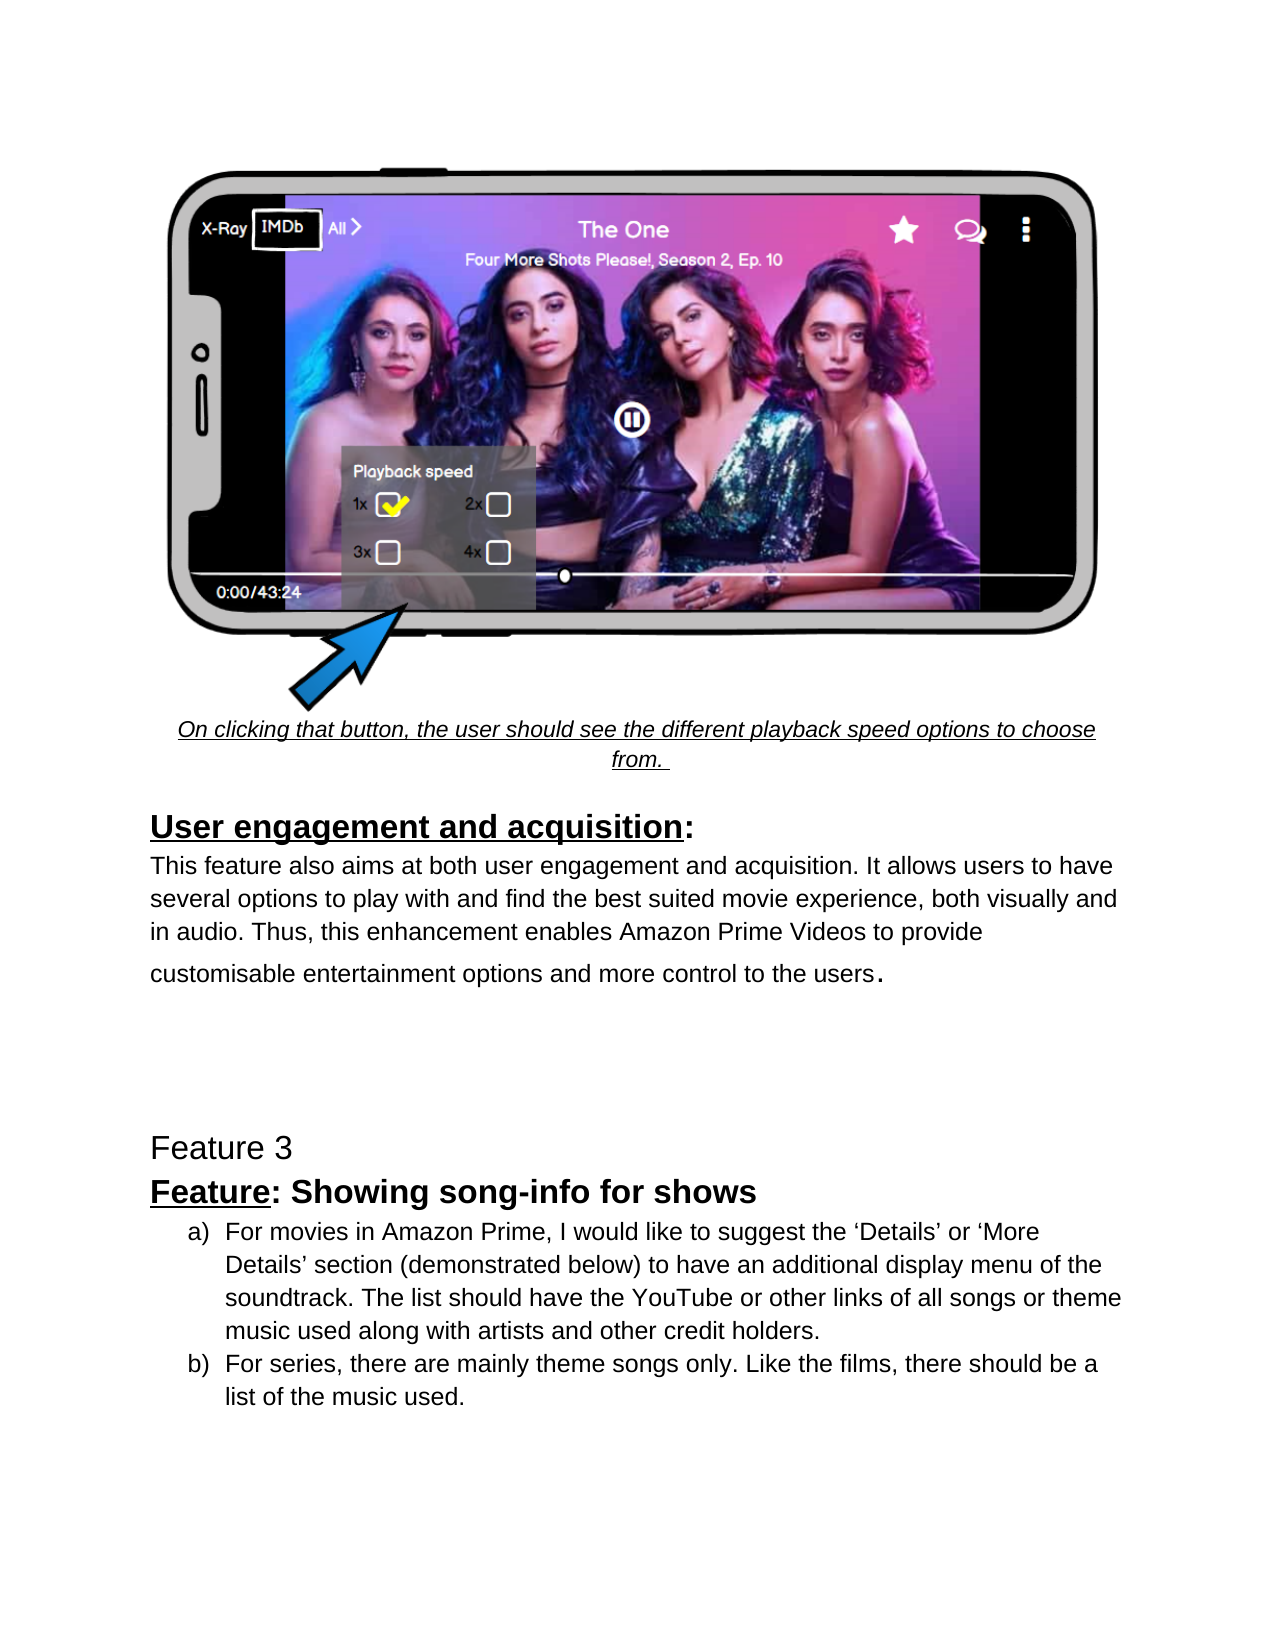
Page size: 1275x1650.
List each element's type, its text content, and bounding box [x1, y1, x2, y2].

text User engagement and acquisition: [150, 807, 1125, 845]
text This feature also aims at both user engagement and acquisition. It allows users to have several options to play with and find the best suited movie experience, both visually and in audio. Thus, this enhancement enables Amazon Prime Videos to provide customisable entertainment options and more control to the users. [150, 851, 1125, 990]
text On clicking that button, the user should see the different playback speed options to choose from. [150, 716, 1125, 773]
list For movies in Amazon Prime, I would like to suggest the ‘Details’ or ‘More Details’ section (demonstrated below) to have an additional display menu of the soundtrack. The list should have the YouTube or other links of all songs or theme music used along with artists and other credit holders. [187, 1217, 1125, 1344]
picture [150, 150, 1125, 713]
text Feature 3 [150, 1128, 1125, 1167]
text Feature: Showing song-info for shows [150, 1172, 1125, 1211]
list For series, there are mainly theme songs only. Like the films, there should be a list of the music used. [187, 1349, 1125, 1410]
